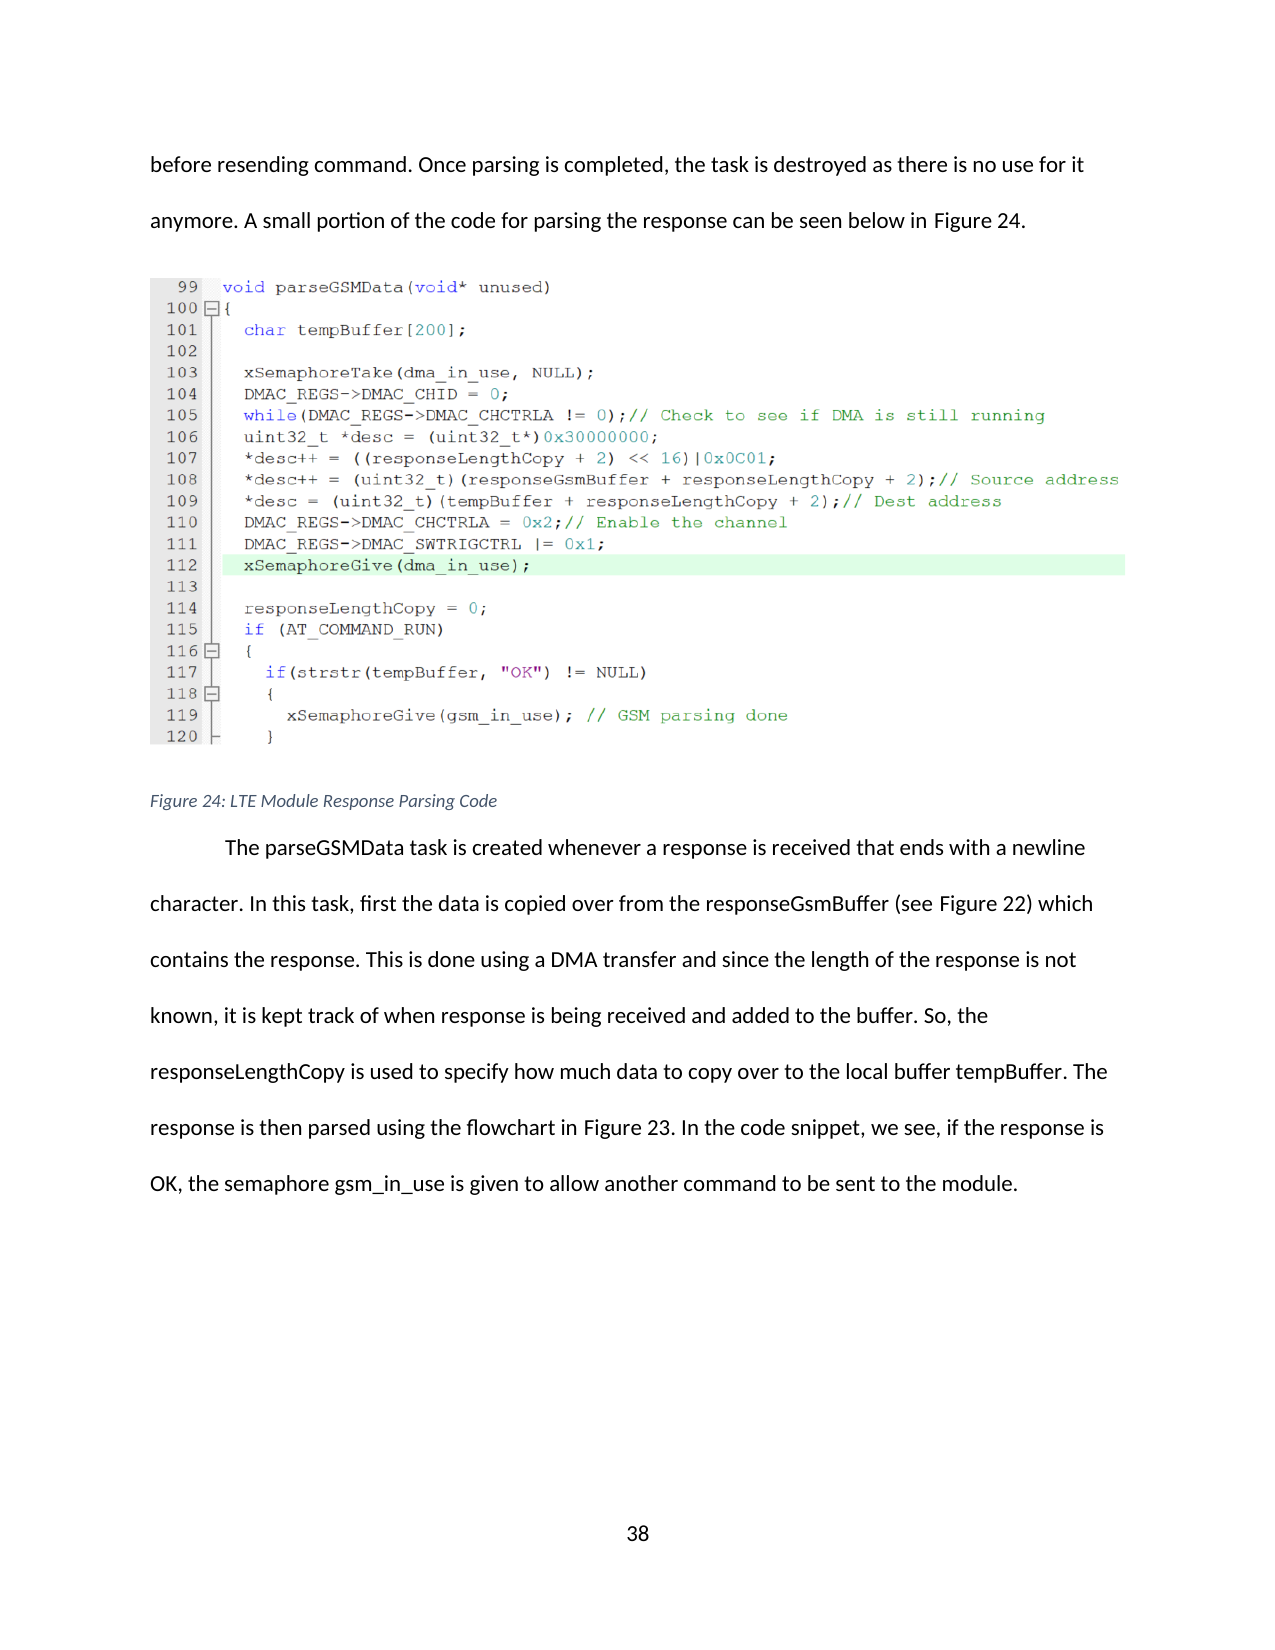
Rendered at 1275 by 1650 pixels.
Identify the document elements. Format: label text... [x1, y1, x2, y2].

picture [150, 278, 1125, 745]
text Figure 24: LTE Module Response Parsing Code [150, 789, 1125, 812]
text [150, 150, 1125, 234]
text The parseGSMData task is created whenever a response is received that ends with a newline character. In this task, first the data is copied over from the responseGsmBuffer (see Figure 22) which contains the response. This is done using a DMA transfer and since the length of the response is not known, it is kept track of when response is being received and added to the buffer. So, the responseLengthCopy is used to specify how much data to copy over to the local buffer tempBuffer. The response is then parsed using the flowchart in Figure 23. In the code snippet, we see, if the response is OK, the semaphore gsm_in_use is given to allow another command to be sent to the module. [150, 833, 1125, 1197]
